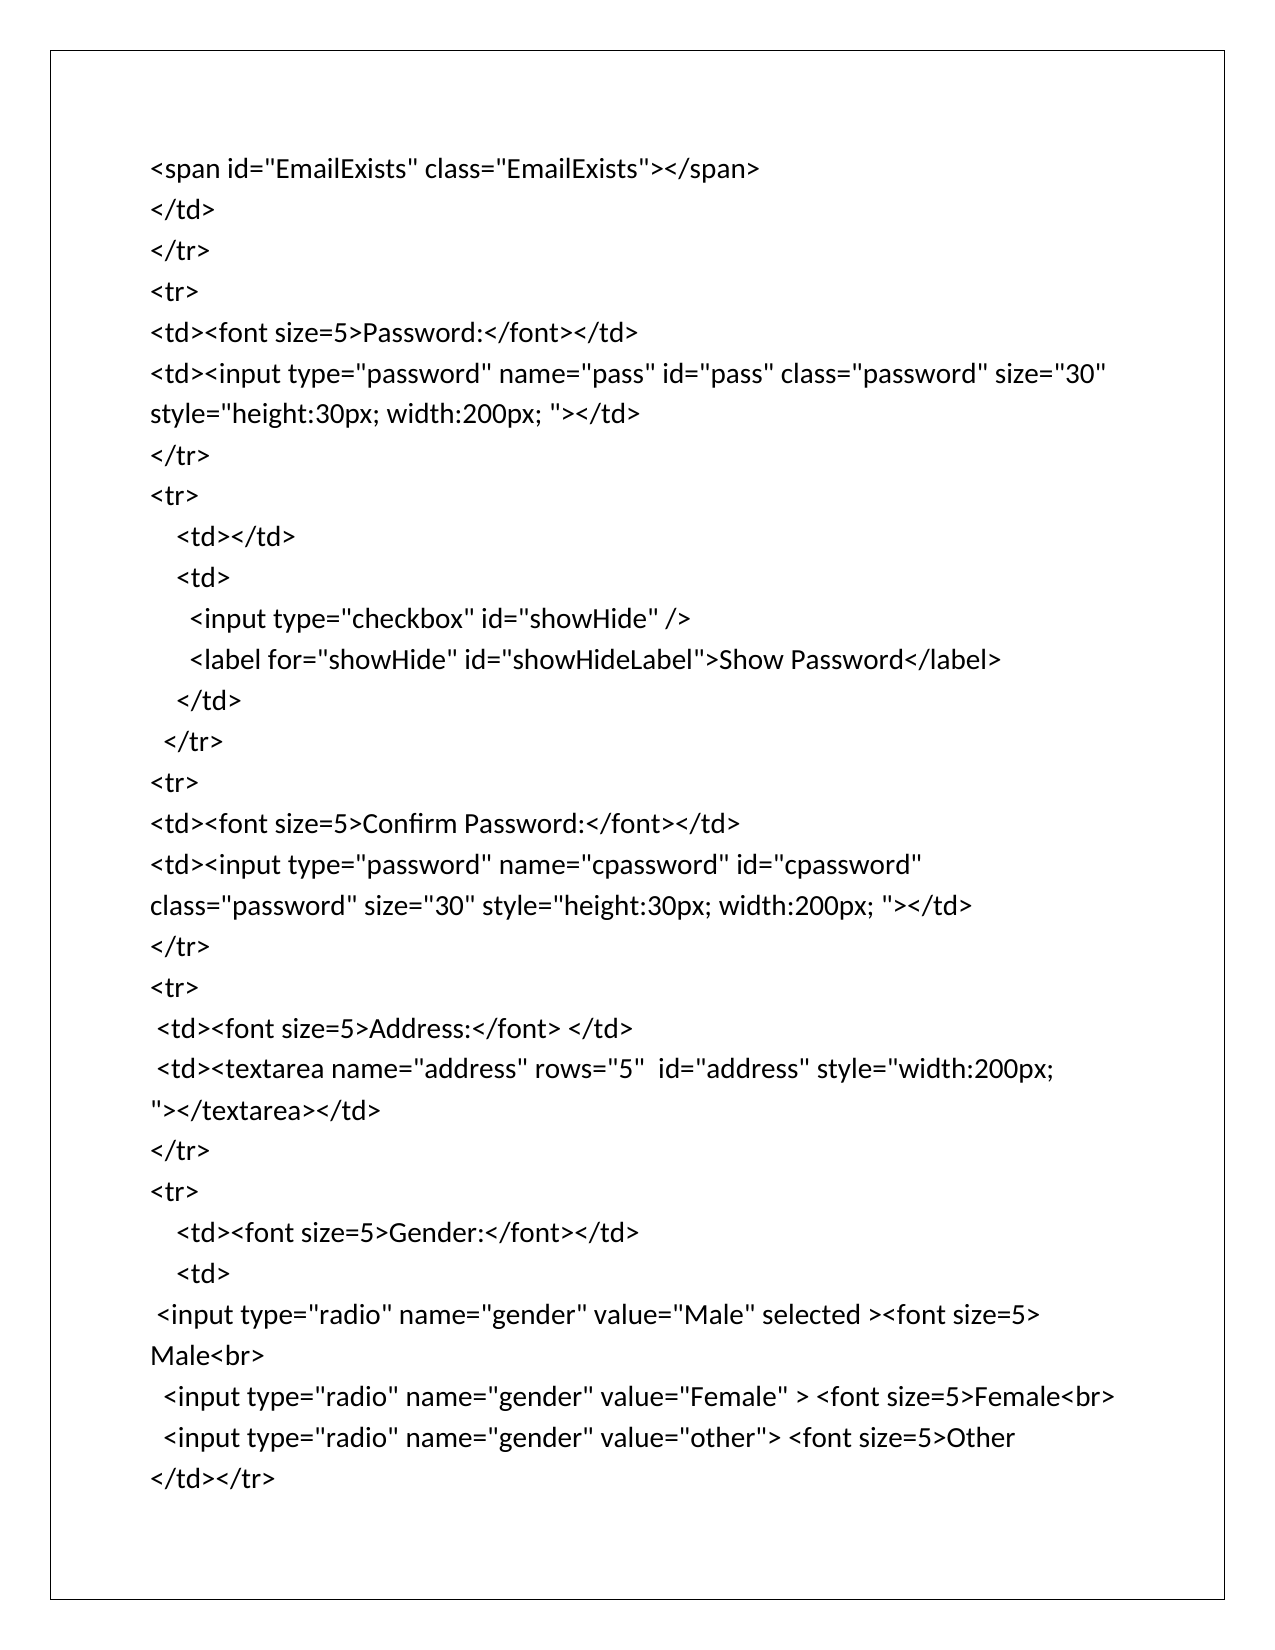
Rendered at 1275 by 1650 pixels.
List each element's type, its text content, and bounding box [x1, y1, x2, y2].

text </tr> [150, 1132, 1125, 1168]
text </td> [150, 191, 1125, 227]
text </td> [150, 682, 1125, 718]
text </tr> [150, 928, 1125, 963]
text <span id="EmailExists" class="EmailExists"></span> [150, 150, 1125, 186]
text <tr> [150, 477, 1125, 513]
text <label for="showHide" id="showHideLabel">Show Password</label> [150, 641, 1125, 677]
text <td><font size=5>Gender:</font></td> [150, 1214, 1125, 1250]
text </tr> [150, 232, 1125, 267]
text </tr> [150, 437, 1125, 472]
text <td><font size=5>Password:</font></td> [150, 314, 1125, 349]
text <input type="radio" name="gender" value="Female" > <font size=5>Female<br> [150, 1378, 1125, 1414]
text <tr> [150, 1173, 1125, 1209]
text <td><input type="password" name="pass" id="pass" class="password" size="30" style="height:30px; width:200px; "></td> [150, 355, 1125, 431]
text <tr> [150, 969, 1125, 1004]
text </td></tr> [150, 1460, 1125, 1496]
text <td> [150, 1255, 1125, 1291]
text </tr> [150, 723, 1125, 759]
text <input type="checkbox" id="showHide" /> [150, 600, 1125, 636]
text <tr> [150, 764, 1125, 800]
text <td></td> [150, 518, 1125, 554]
text <td><font size=5>Address:</font> </td> [150, 1010, 1125, 1045]
text <input type="radio" name="gender" value="Male" selected ><font size=5> Male<br> [150, 1296, 1125, 1373]
text <td><textarea name="address" rows="5" id="address" style="width:200px; "></textarea></td> [150, 1051, 1125, 1127]
text <td><input type="password" name="cpassword" id="cpassword" class="password" size="30" style="height:30px; width:200px; "></td> [150, 846, 1125, 922]
text <input type="radio" name="gender" value="other"> <font size=5>Other [150, 1419, 1125, 1455]
text <tr> [150, 273, 1125, 308]
text <td><font size=5>Confirm Password:</font></td> [150, 805, 1125, 841]
text <td> [150, 559, 1125, 595]
